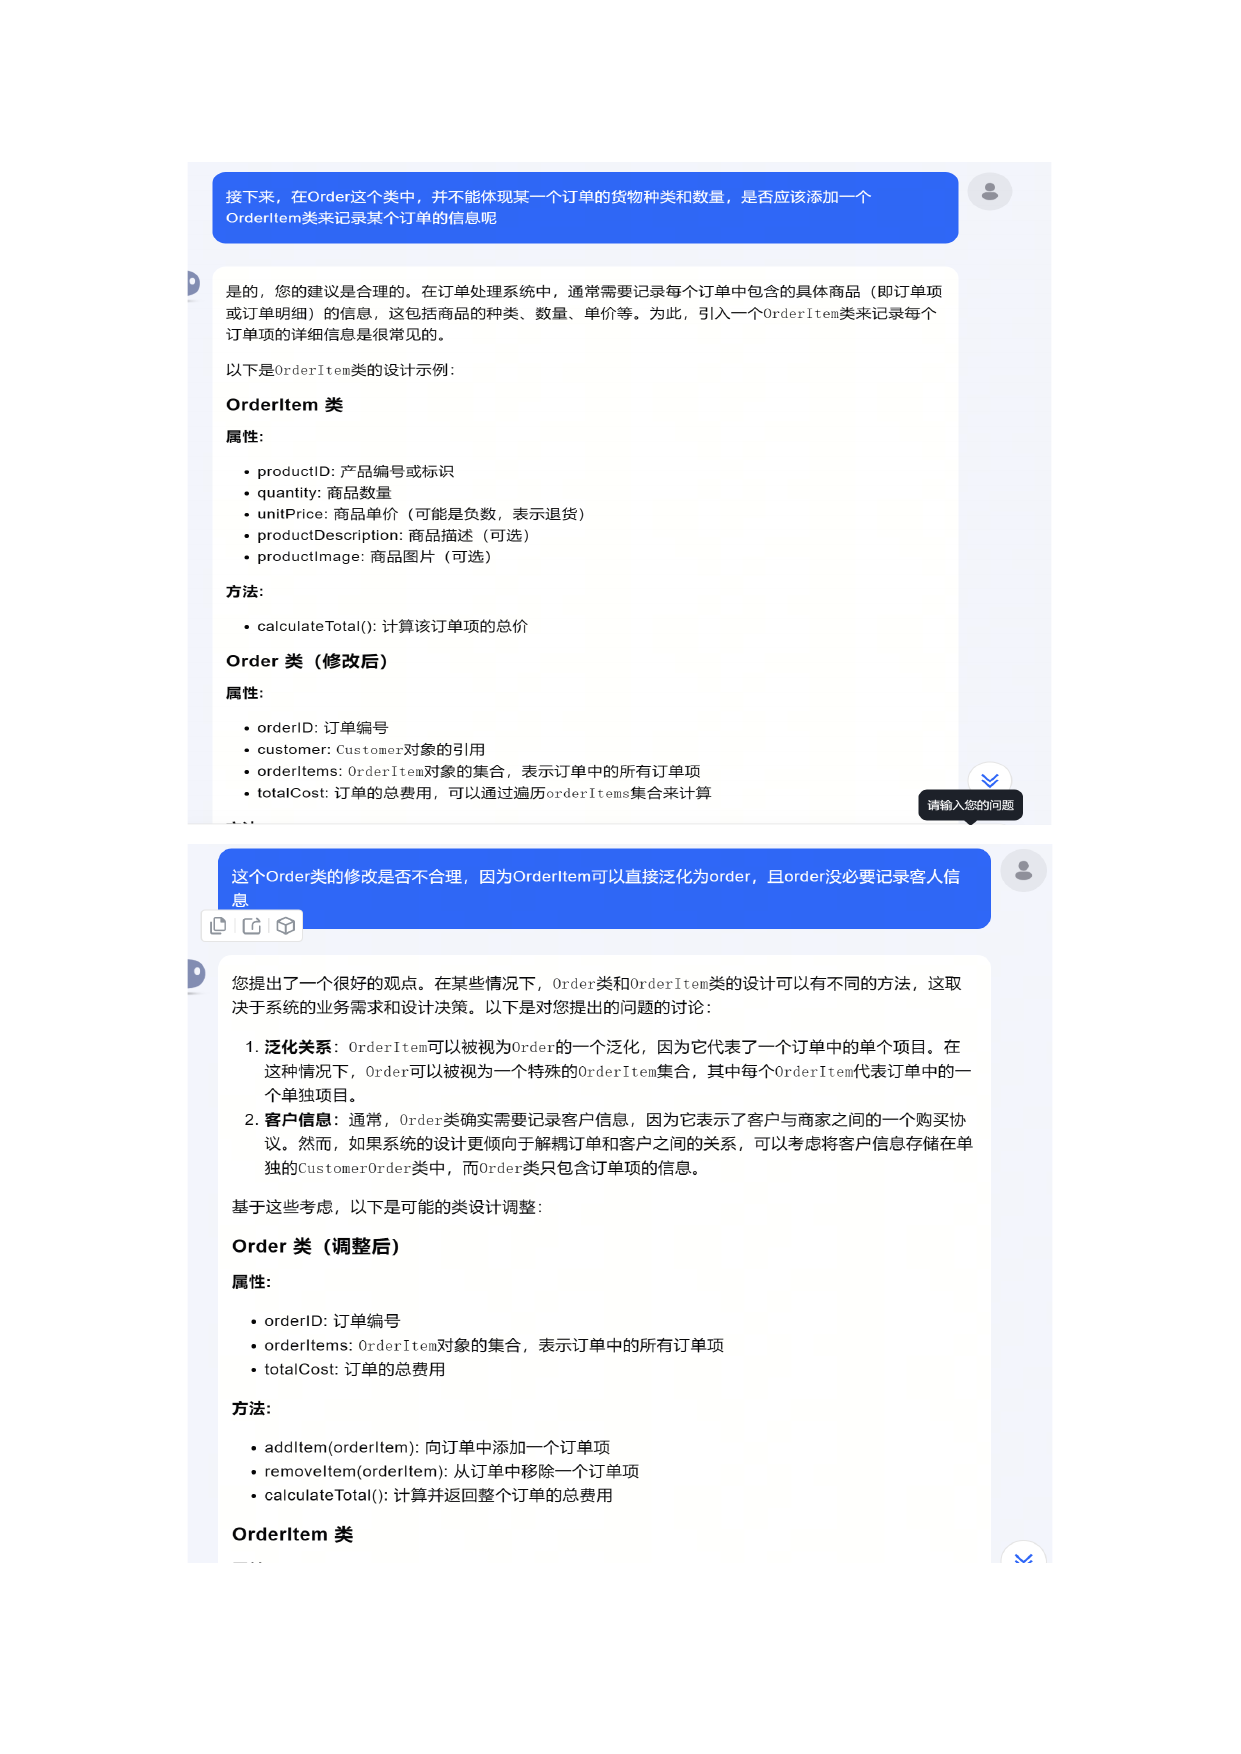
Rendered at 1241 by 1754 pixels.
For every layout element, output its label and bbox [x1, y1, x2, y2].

picture [187, 844, 1053, 1563]
picture [187, 162, 1052, 825]
